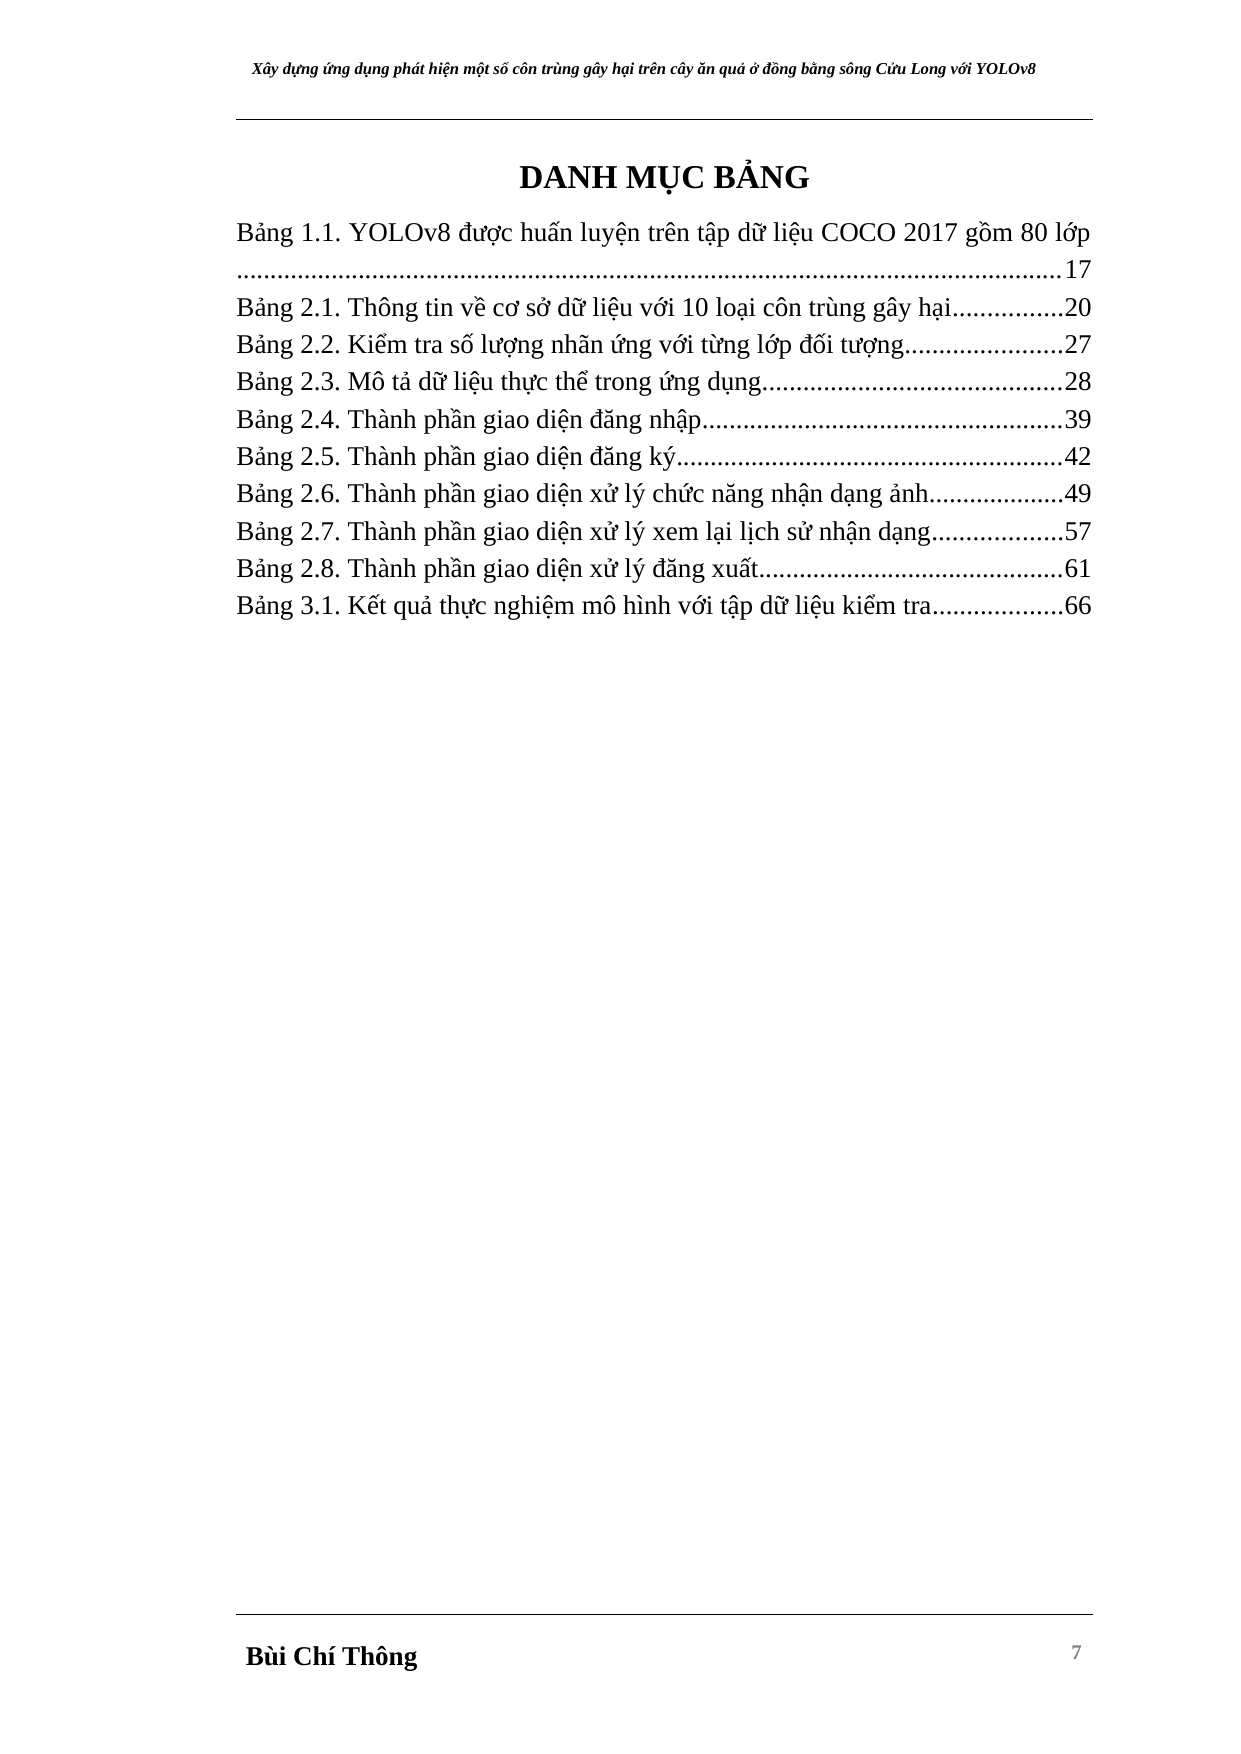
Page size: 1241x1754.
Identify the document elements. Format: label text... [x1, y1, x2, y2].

text DANH MỤC BẢNG [236, 158, 1092, 196]
text Bảng 1.1. YOLOv8 được huấn luyện trên tập dữ liệu COCO 2017 gồm 80 lớp 17 [236, 216, 1092, 285]
text Bảng 2.7. Thành phần giao diện xử lý xem lại lịch sử nhận dạng 57 [236, 514, 1092, 546]
text Bảng 2.6. Thành phần giao diện xử lý chức năng nhận dạng ảnh 49 [236, 477, 1092, 508]
text Bảng 2.3. Mô tả dữ liệu thực thể trong ứng dụng 28 [236, 365, 1092, 397]
text Bảng 2.4. Thành phần giao diện đăng nhập 39 [236, 403, 1092, 434]
text Bảng 2.2. Kiểm tra số lượng nhãn ứng với từng lớp đối tượng 27 [236, 328, 1092, 359]
text Bảng 3.1. Kết quả thực nghiệm mô hình với tập dữ liệu kiểm tra 66 [236, 589, 1092, 620]
text Bảng 2.8. Thành phần giao diện xử lý đăng xuất 61 [236, 552, 1092, 583]
text Bảng 2.1. Thông tin về cơ sở dữ liệu với 10 loại côn trùng gây hại 20 [236, 291, 1092, 322]
text Bảng 2.5. Thành phần giao diện đăng ký 42 [236, 440, 1092, 471]
